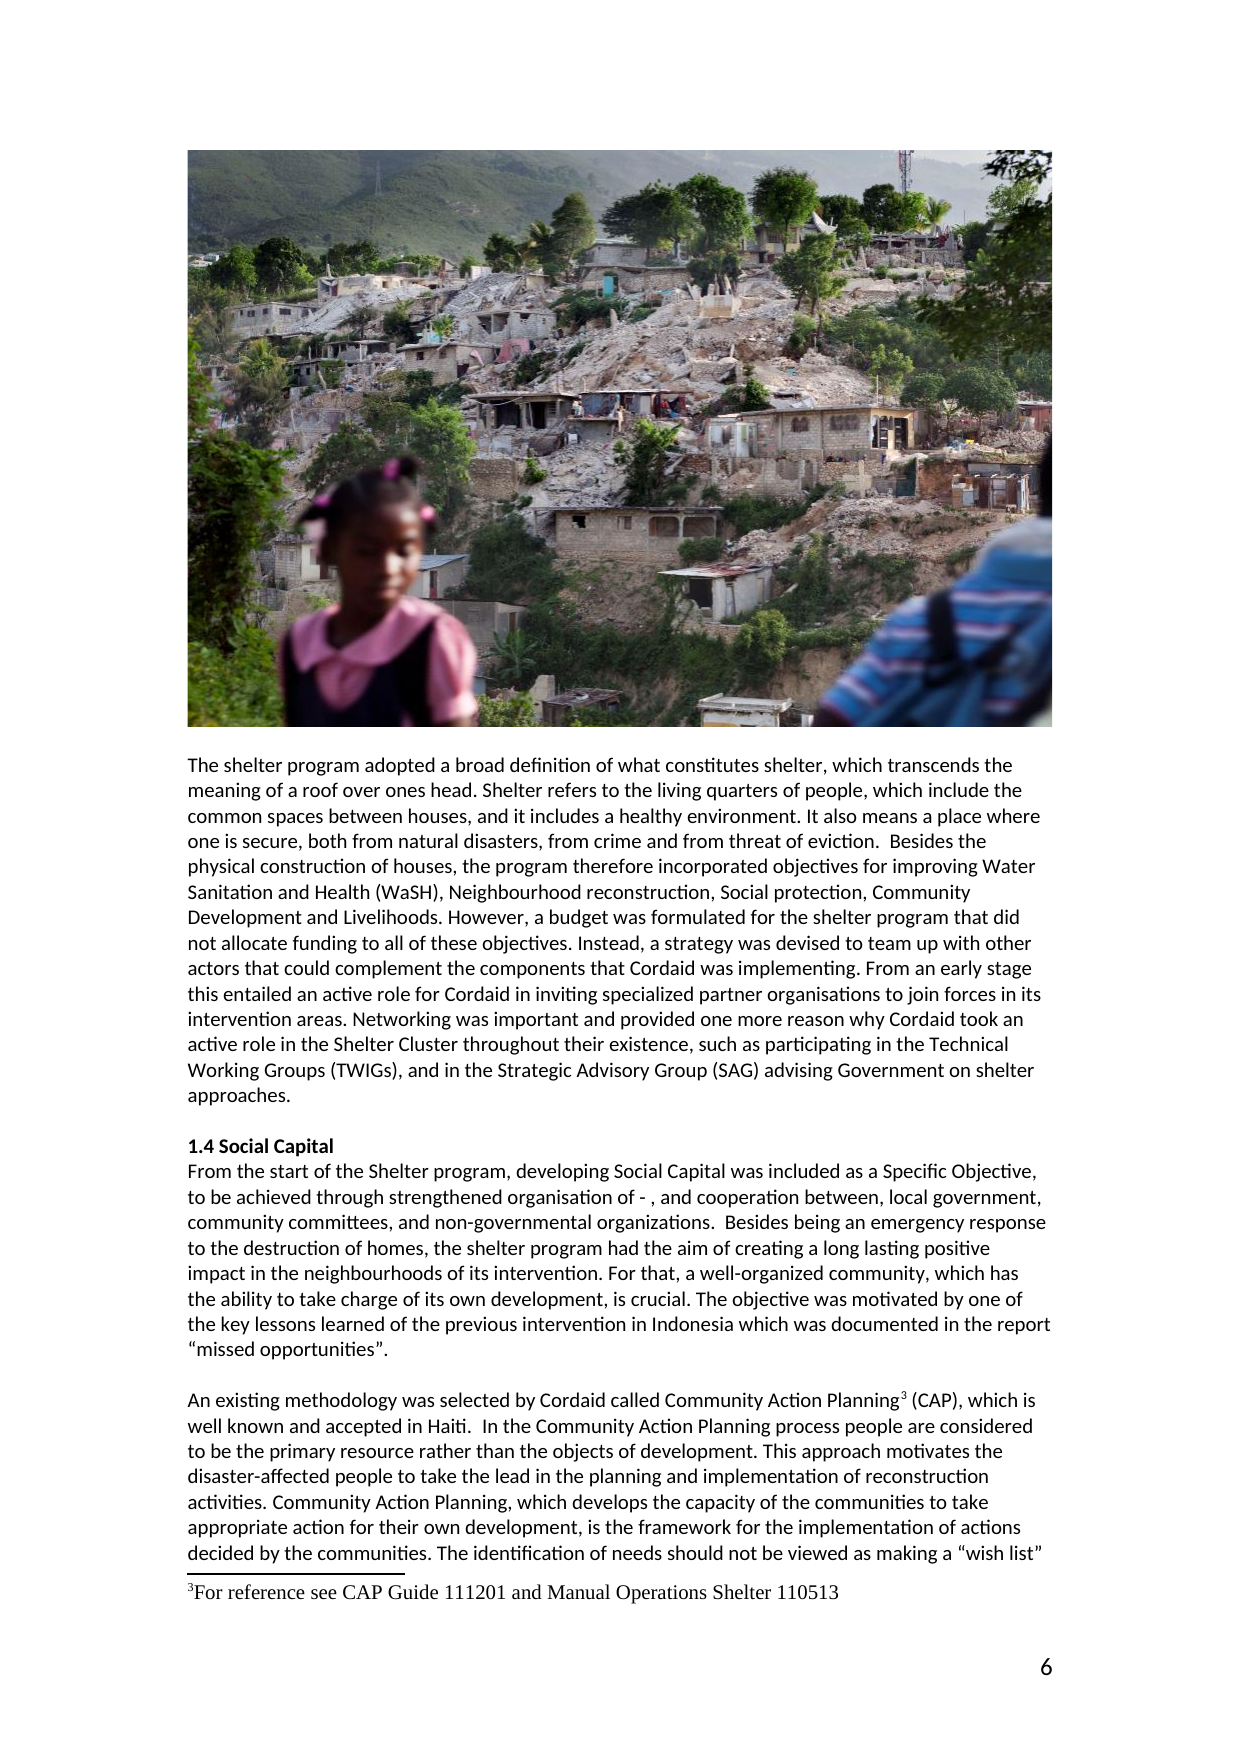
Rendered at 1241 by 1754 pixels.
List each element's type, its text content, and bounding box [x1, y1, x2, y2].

picture [187, 150, 1053, 727]
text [187, 1387, 1053, 1565]
text From the start of the Shelter program, developing Social Capital was included as a Specific Objective, to be achieved through strengthened organisation of - , and cooperation between, local government, community committees, and non-governmental organizations. Besides being an emergency response to the destruction of homes, the shelter program had the aim of creating a long lasting positive impact in the neighbourhoods of its intervention. For that, a well-organized community, which has the ability to take charge of its own development, is crucial. The objective was motivated by one of the key lessons learned of the previous intervention in Indonesia which was documented in the report “missed opportunities”. [187, 1159, 1053, 1362]
text The shelter program adopted a broad definition of what constitutes shelter, which transcends the meaning of a roof over ones head. Shelter refers to the living quarters of people, which include the common spaces between houses, and it includes a healthy environment. It also means a place where one is secure, both from natural disasters, from crime and from threat of eviction. Besides the physical construction of houses, the program therefore incorporated objectives for improving Water Sanitation and Health (WaSH), Neighbourhood reconstruction, Social protection, Community Development and Livelihoods. However, a budget was formulated for the shelter program that did not allocate funding to all of these objectives. Instead, a strategy was devised to team up with other actors that could complement the components that Cordaid was implementing. From an early stage this entailed an active role for Cordaid in inviting specialized partner organisations to join forces in its intervention areas. Networking was important and provided one more reason why Cordaid took an active role in the Shelter Cluster throughout their existence, such as participating in the Technical Working Groups (TWIGs), and in the Strategic Advisory Group (SAG) advising Government on shelter approaches. [187, 752, 1053, 1108]
text 1.4 Social Capital [187, 1133, 1053, 1159]
